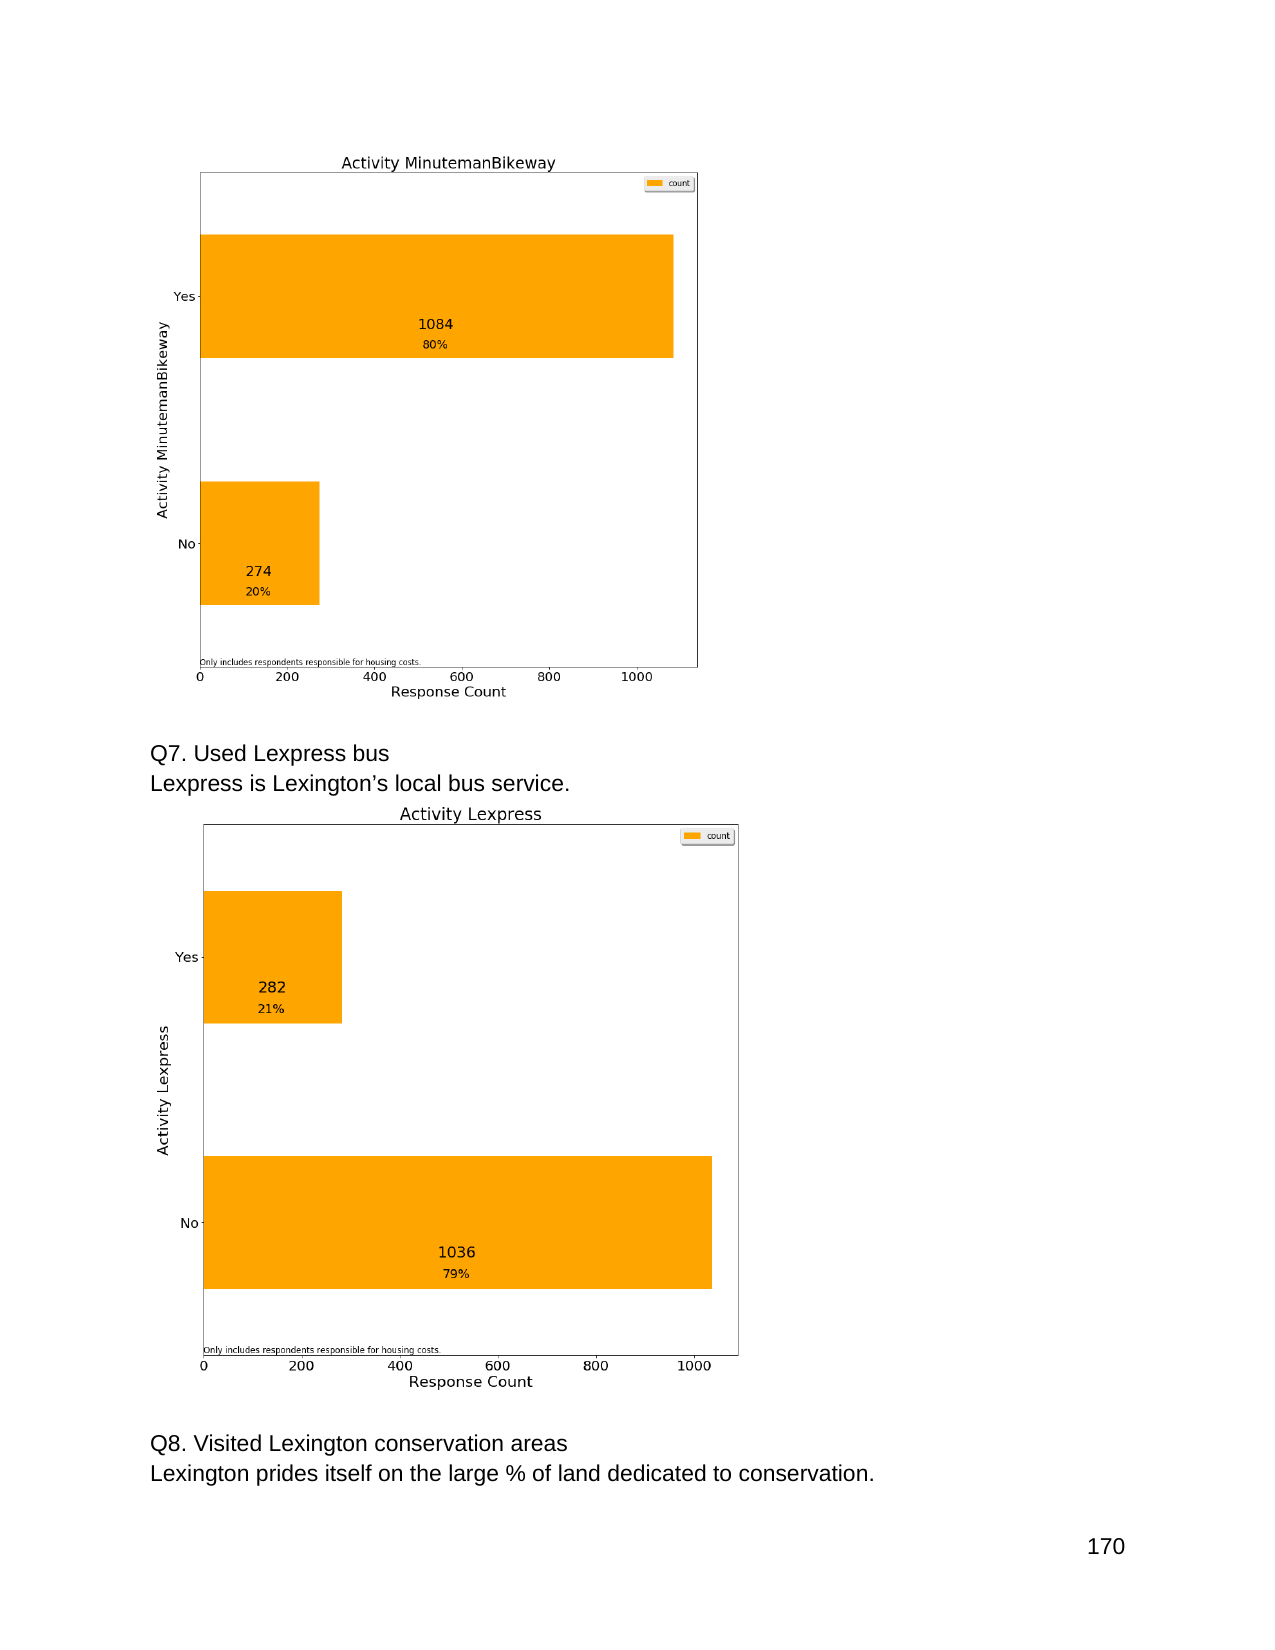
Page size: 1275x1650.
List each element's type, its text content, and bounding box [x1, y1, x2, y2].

text Lexpress is Lexington’s local bus service. [150, 770, 1125, 796]
text Q7. Used Lexpress bus [150, 739, 1125, 766]
text Lexington prides itself on the large % of land dedicated to conservation. [150, 1460, 1125, 1487]
picture [150, 800, 747, 1397]
picture [150, 150, 706, 706]
text Q8. Visited Lexington conservation areas [150, 1430, 1125, 1457]
